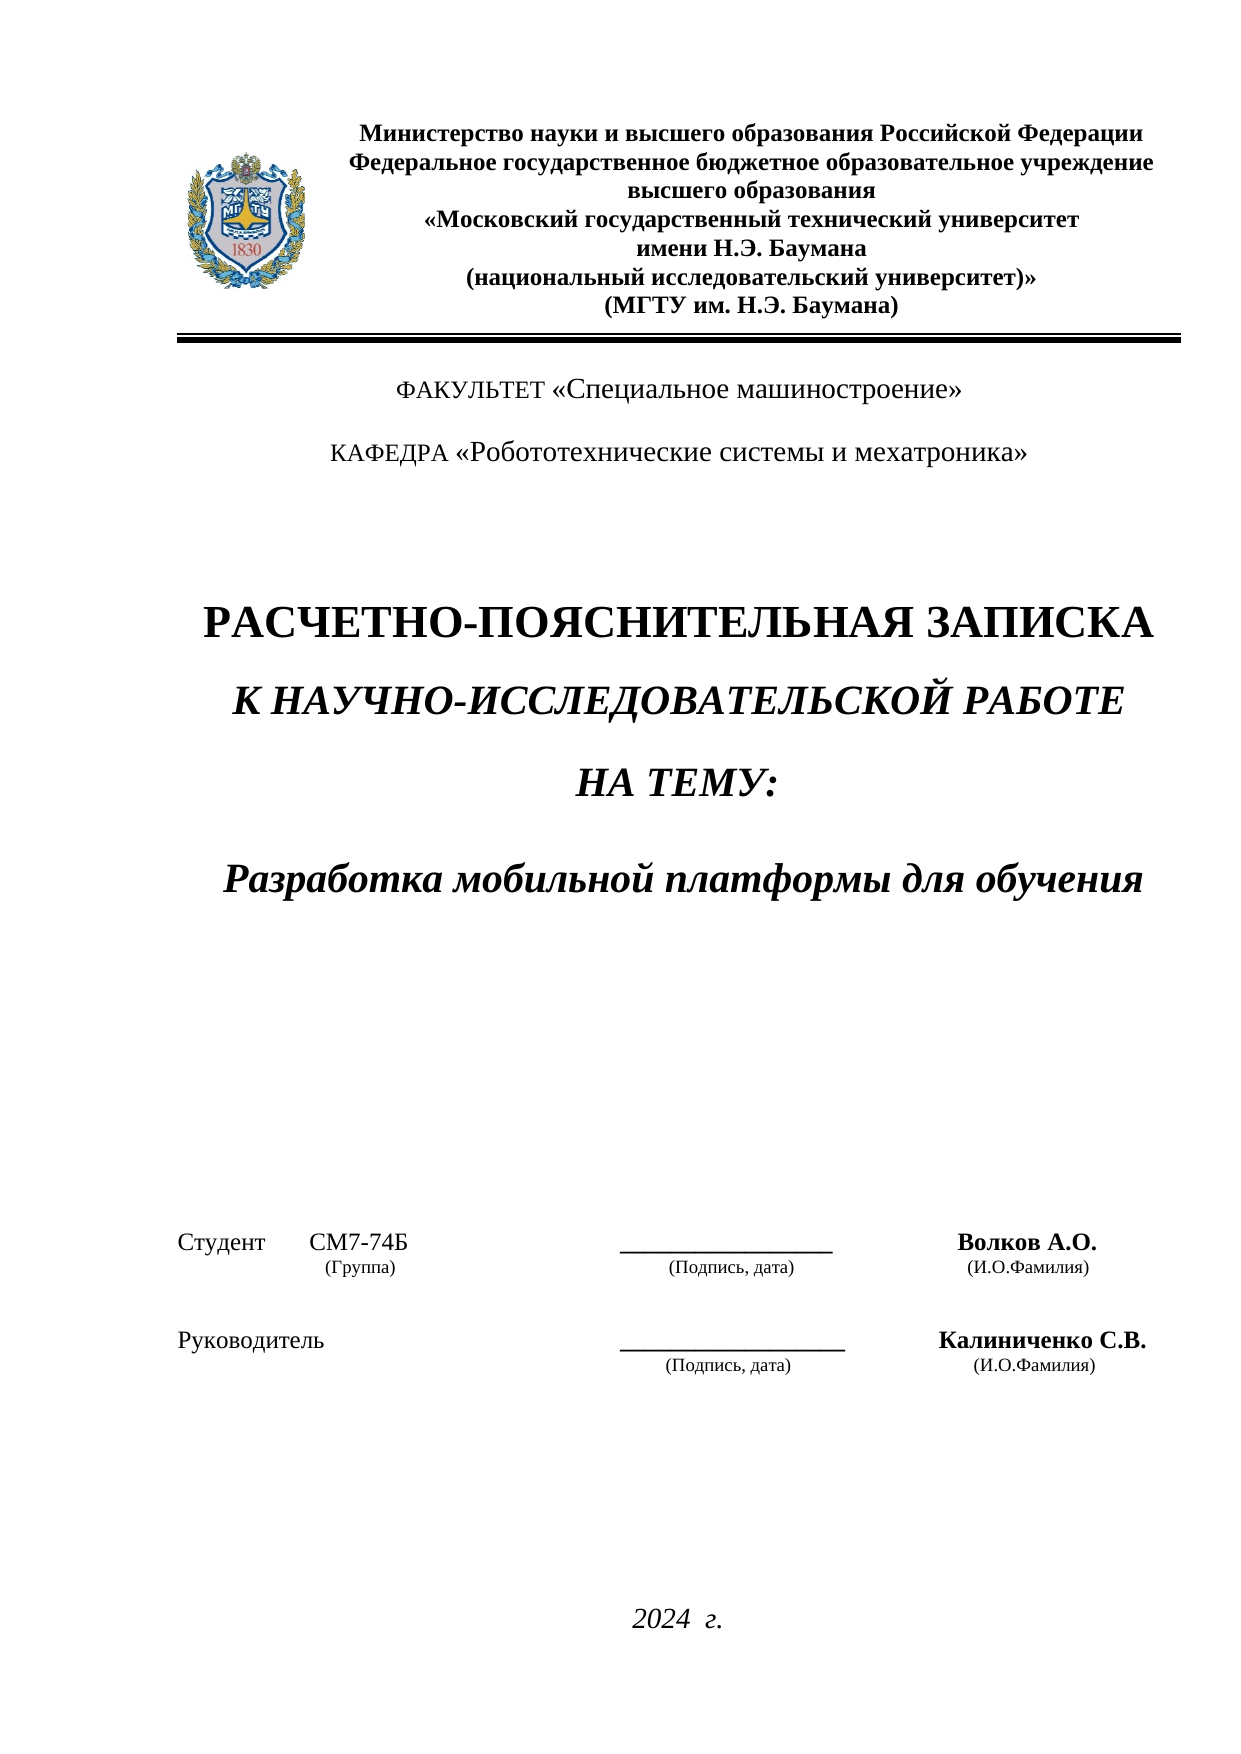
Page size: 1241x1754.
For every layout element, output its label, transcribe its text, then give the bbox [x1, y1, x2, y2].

text (Подпись, дата) (И.О.Фамилия) [177, 1354, 1122, 1376]
text Студент СМ7-74Б _________________ Волков А.О. [177, 1227, 1181, 1256]
text КАФЕДРА «Робототехнические системы и мехатроника» [177, 434, 1181, 467]
text ФАКУЛЬТЕТ «Специальное машиностроение» [177, 372, 1181, 405]
text (Группа) (Подпись, дата) (И.О.Фамилия) [251, 1256, 1122, 1277]
table_header Министерство науки и высшего образования Российской Федерации Федеральное государственное бюджетное образовательное учреждение высшего образования «Московский государственный технический университет имени Н.Э. Баумана (национальный исследовательский университет)» (МГТУ им. Н.Э. Баумана) [321, 118, 1181, 319]
picture [186, 152, 305, 287]
text 2024 г. [177, 1601, 1181, 1635]
text К НАУЧНО-ИССЛЕДОВАТЕЛЬСКОЙ РАБОТЕ [177, 676, 1181, 724]
table_header [177, 118, 321, 319]
text НА ТЕМУ: [177, 757, 1181, 805]
text Руководитель __________________ Калиниченко С.В. [177, 1325, 1181, 1354]
text РАСЧЕТНО-ПОЯСНИТЕЛЬНАЯ ЗАПИСКА [177, 594, 1181, 647]
text Разработка мобильной платформы для обучения [177, 853, 1181, 901]
